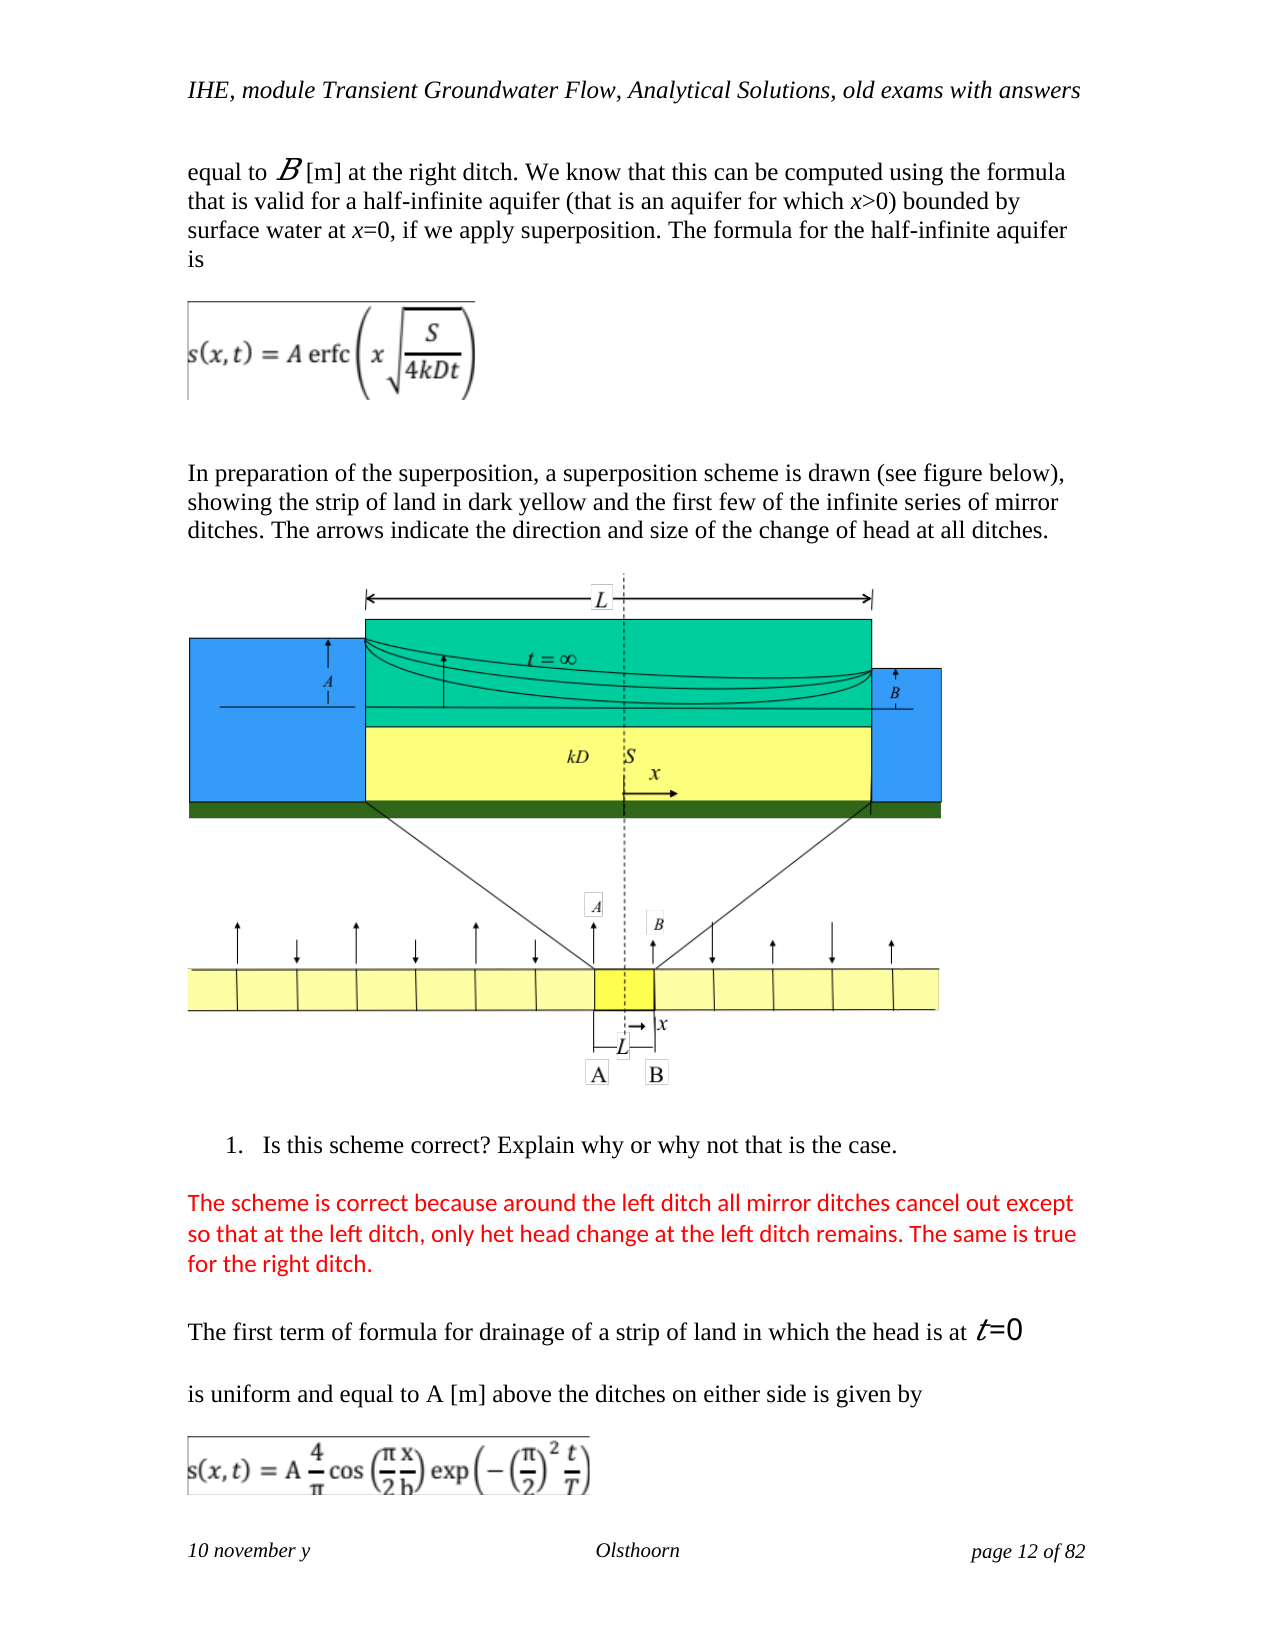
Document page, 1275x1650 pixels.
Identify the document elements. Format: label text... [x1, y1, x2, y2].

text is uniform and equal to A [m] above the ditches on either side is given by [187, 1379, 1087, 1407]
picture [187, 573, 942, 1101]
list Is this scheme correct? Explain why or why not that is the case. [225, 1130, 1087, 1158]
text The scheme is correct because around the left ditch all mirror ditches cancel out except so that at the left ditch, only het head change at the left ditch remains. The same is true for the right ditch. [187, 1188, 1087, 1279]
text The first term of formula for drainage of a strip of land in which the head is at 𝑡=0 [187, 1308, 1087, 1349]
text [187, 150, 1087, 272]
text In preparation of the superposition, a superposition scheme is drawn (see figure below), showing the strip of land in dark yellow and the first few of the infinite series of mirror ditches. The arrows indicate the direction and size of the change of head at all ditches. [187, 458, 1087, 544]
